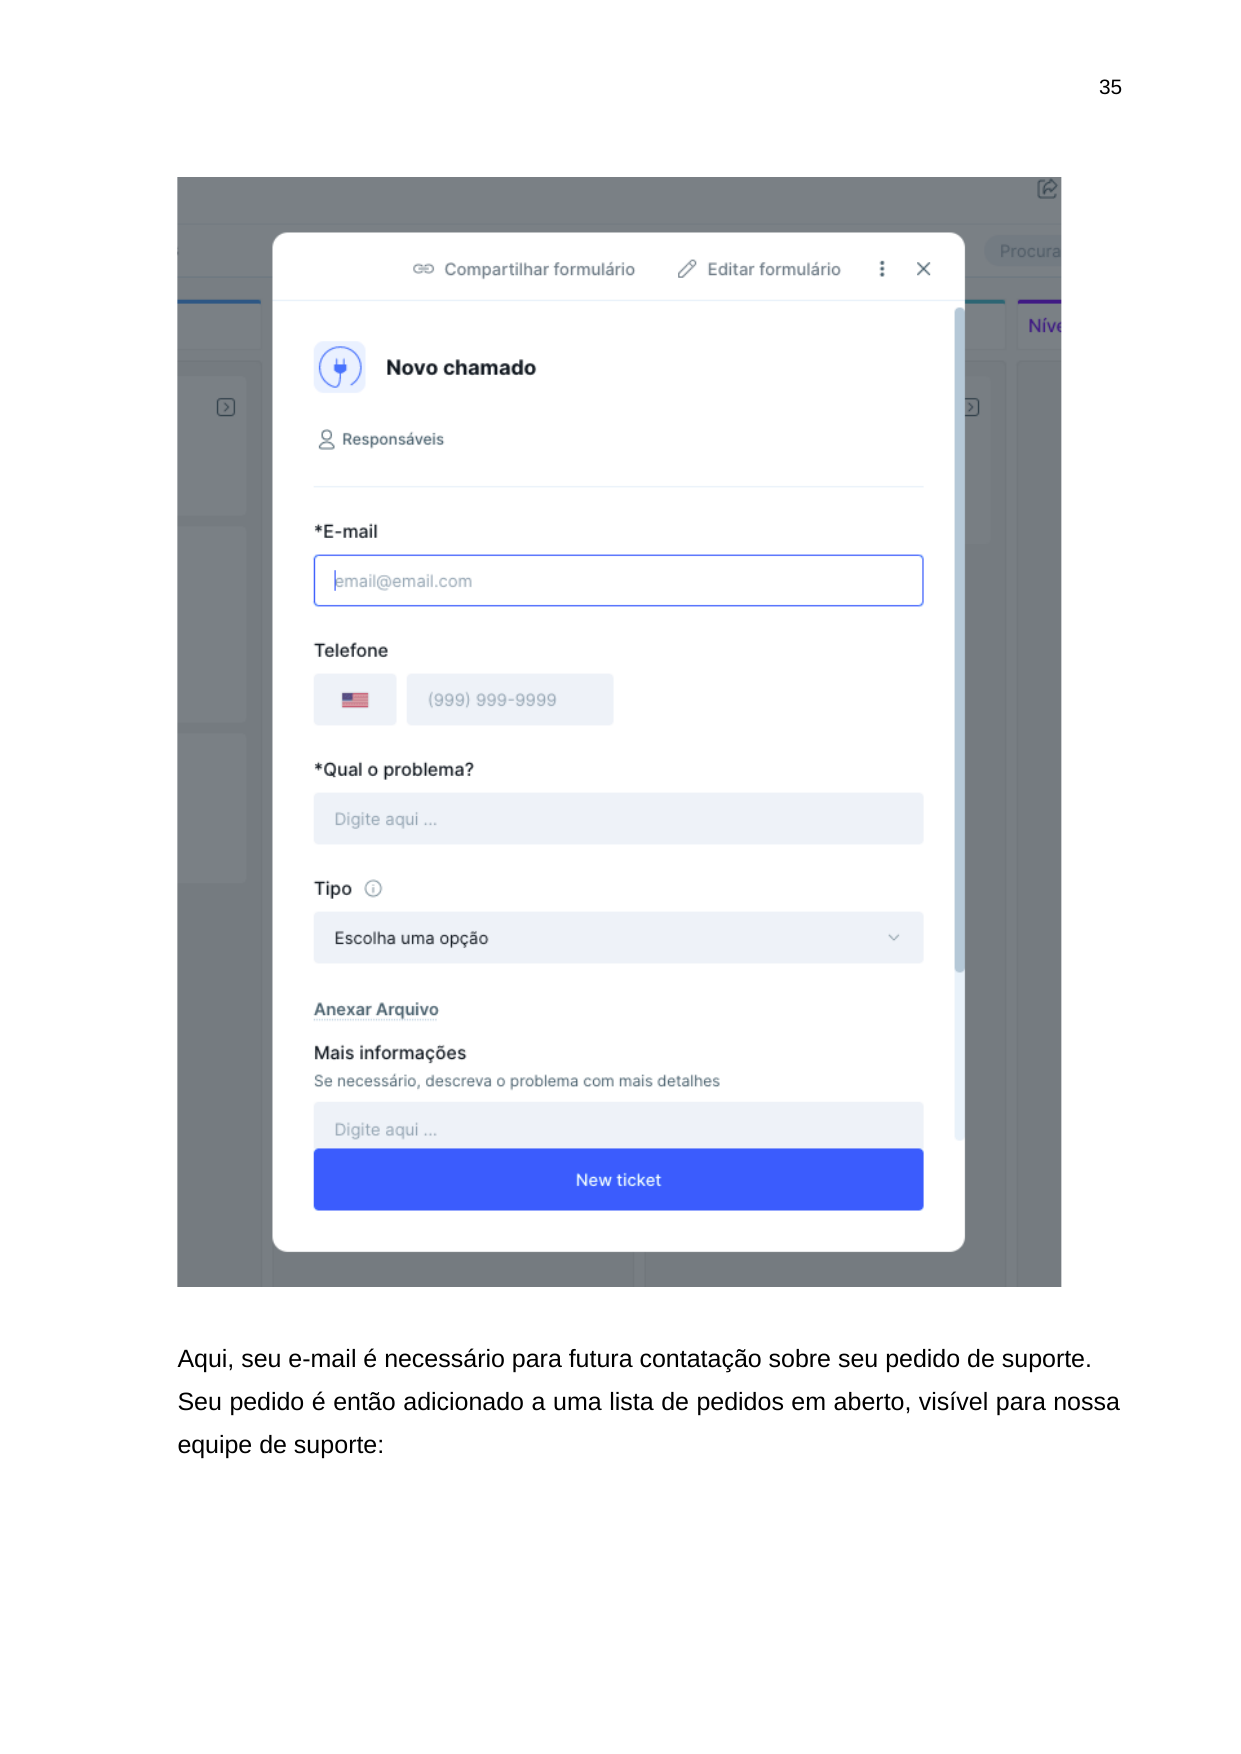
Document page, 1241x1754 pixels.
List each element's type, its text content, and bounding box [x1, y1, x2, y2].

text Seu pedido é então adicionado a uma lista de pedidos em aberto, visível para nossa equipe de suporte: [177, 1387, 1122, 1459]
picture [177, 177, 1062, 1287]
text Aqui, seu e-mail é necessário para futura contatação sobre seu pedido de suporte. [177, 1344, 1122, 1373]
